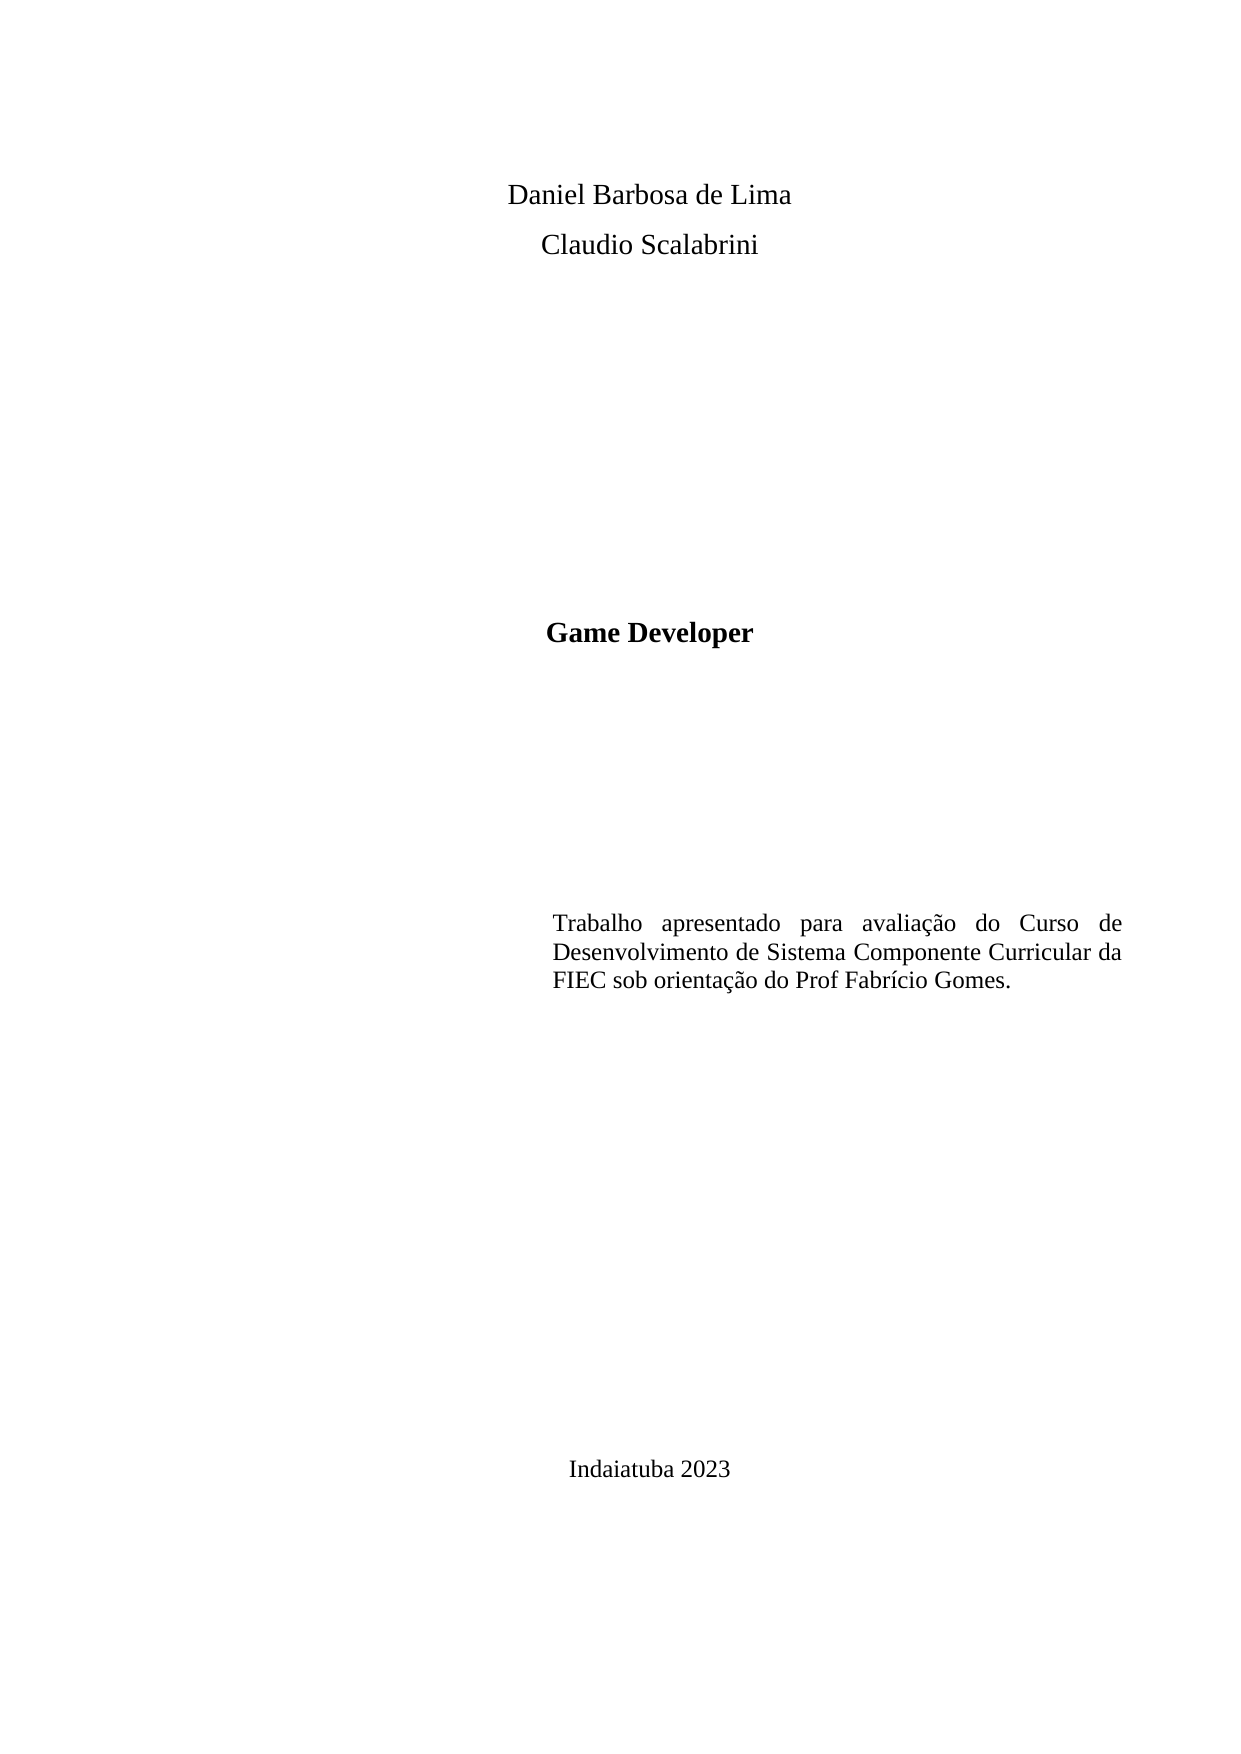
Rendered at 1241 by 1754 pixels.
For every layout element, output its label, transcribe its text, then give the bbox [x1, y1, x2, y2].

text Indaiatuba 2023 [177, 1454, 1122, 1483]
text Trabalho apresentado para avaliação do Curso de Desenvolvimento de Sistema Componente Curricular da FIEC sob orientação do Prof Fabrício Gomes. [552, 908, 1122, 1023]
text Claudio Scalabrini [177, 227, 1122, 261]
text Daniel Barbosa de Lima [177, 177, 1122, 211]
text Game Developer [177, 616, 1122, 649]
